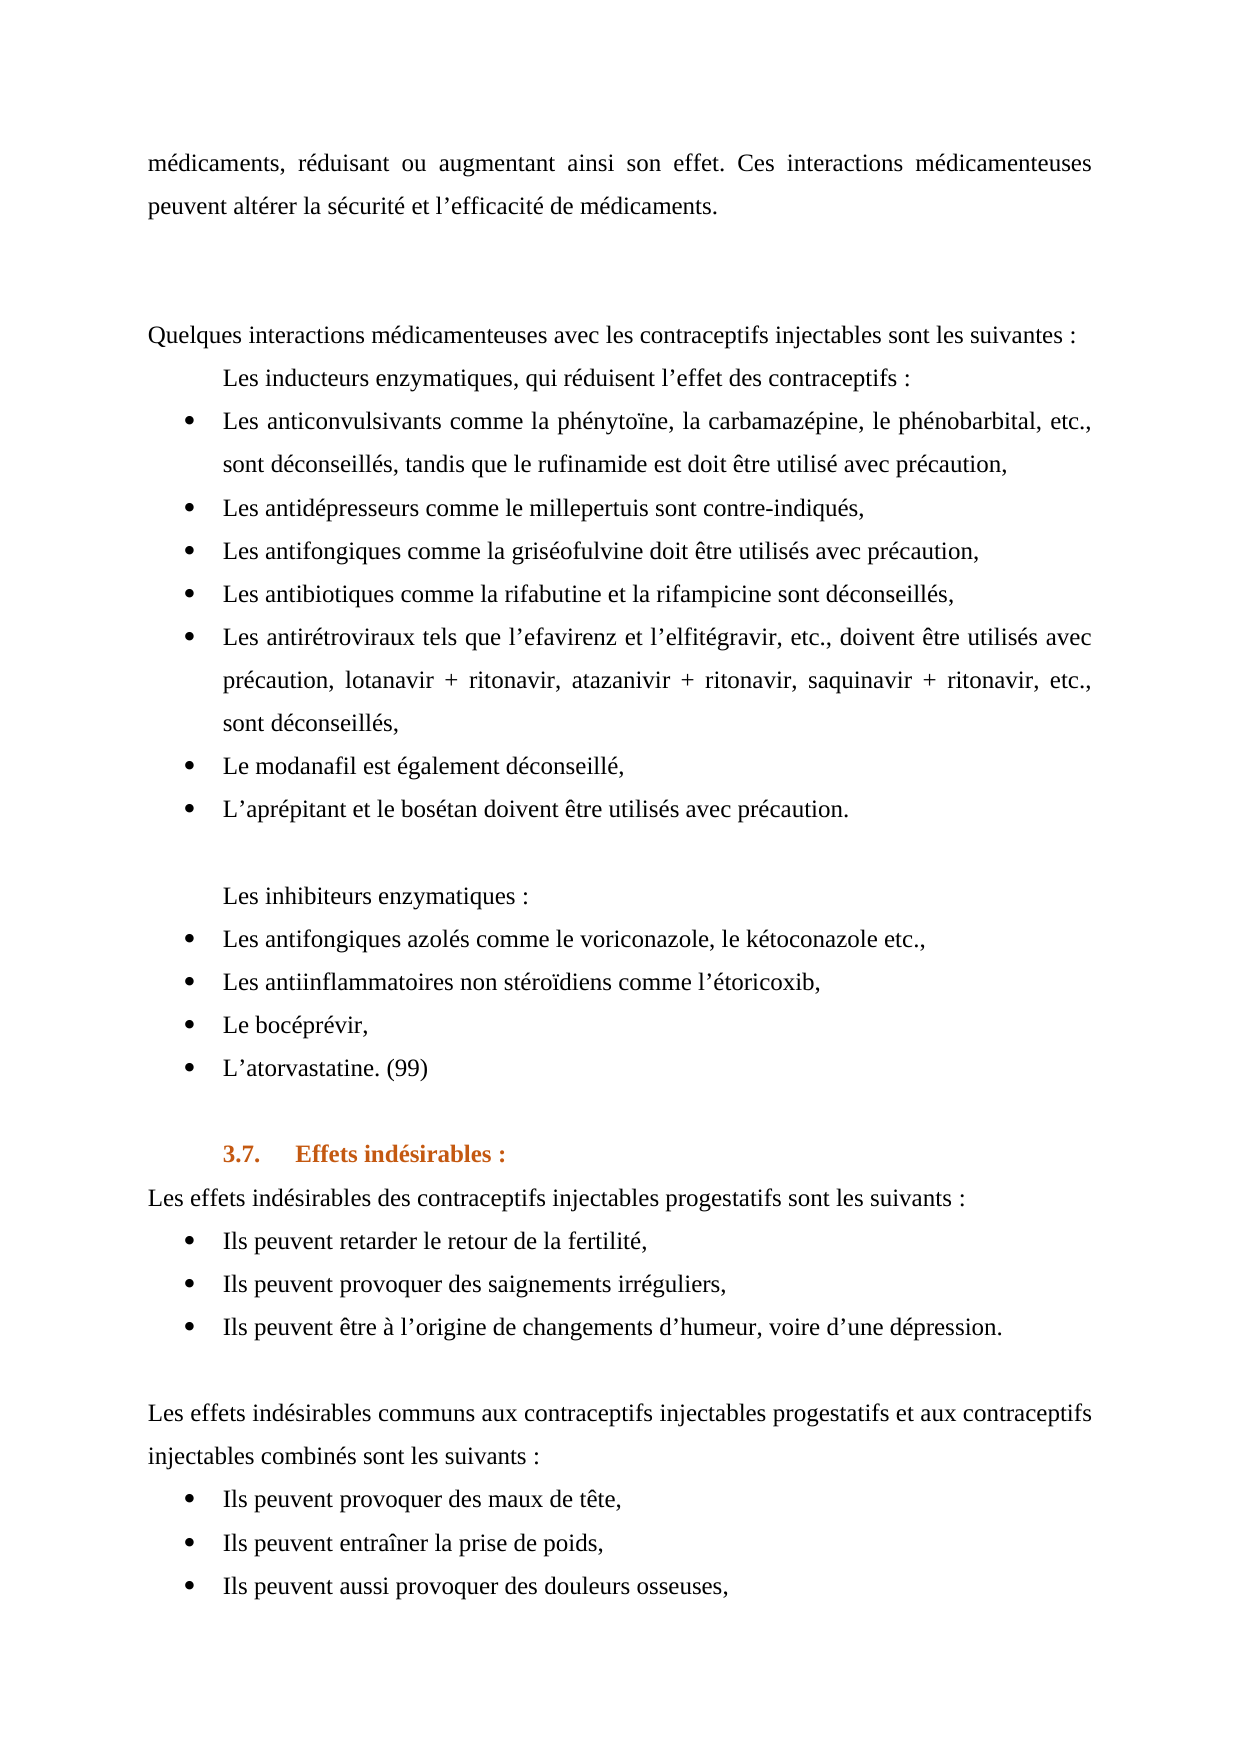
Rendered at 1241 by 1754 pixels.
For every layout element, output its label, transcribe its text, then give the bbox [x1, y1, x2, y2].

text Quelques interactions médicamenteuses avec les contraceptifs injectables sont les suivantes : [148, 320, 1093, 349]
list Ils peuvent retarder le retour de la fertilité, [185, 1226, 1093, 1254]
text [148, 148, 1093, 219]
list Les antiinflammatoires non stéroïdiens comme l’étoricoxib, [185, 967, 1093, 996]
list Ils peuvent être à l’origine de changements d’humeur, voire d’une dépression. [185, 1312, 1093, 1341]
list Ils peuvent provoquer des maux de tête, [185, 1484, 1093, 1513]
text Les effets indésirables des contraceptifs injectables progestatifs sont les suivants : [148, 1183, 1093, 1211]
text Les effets indésirables communs aux contraceptifs injectables progestatifs et aux contraceptifs injectables combinés sont les suivants : [148, 1398, 1093, 1470]
list L’atorvastatine. (99) [185, 1053, 1093, 1082]
list Ils peuvent aussi provoquer des douleurs osseuses, [185, 1571, 1093, 1599]
list Ils peuvent provoquer des saignements irréguliers, [185, 1269, 1093, 1298]
list Les antidépresseurs comme le millepertuis sont contre-indiqués, [185, 493, 1093, 521]
list Les antirétroviraux tels que l’efavirenz et l’elfitégravir, etc., doivent être utilisés avec précaution, lotanavir + ritonavir, atazanivir + ritonavir, saquinavir + ritonavir, etc., sont déconseillés, [185, 622, 1093, 737]
list Les antifongiques azolés comme le voriconazole, le kétoconazole etc., [185, 924, 1093, 953]
list Les inducteurs enzymatiques, qui réduisent l’effet des contraceptifs : [223, 363, 1093, 392]
list Effets indésirables : [223, 1139, 1093, 1168]
list Le bocéprévir, [185, 1010, 1093, 1039]
list Les antibiotiques comme la rifabutine et la rifampicine sont déconseillés, [185, 579, 1093, 608]
list Les inhibiteurs enzymatiques : [223, 881, 1093, 909]
list L’aprépitant et le bosétan doivent être utilisés avec précaution. [185, 794, 1093, 823]
list Les anticonvulsivants comme la phénytoïne, la carbamazépine, le phénobarbital, etc., sont déconseillés, tandis que le rufinamide est doit être utilisé avec précaution, [185, 406, 1093, 478]
list Le modanafil est également déconseillé, [185, 751, 1093, 780]
list Les antifongiques comme la griséofulvine doit être utilisés avec précaution, [185, 536, 1093, 564]
list Ils peuvent entraîner la prise de poids, [185, 1528, 1093, 1556]
